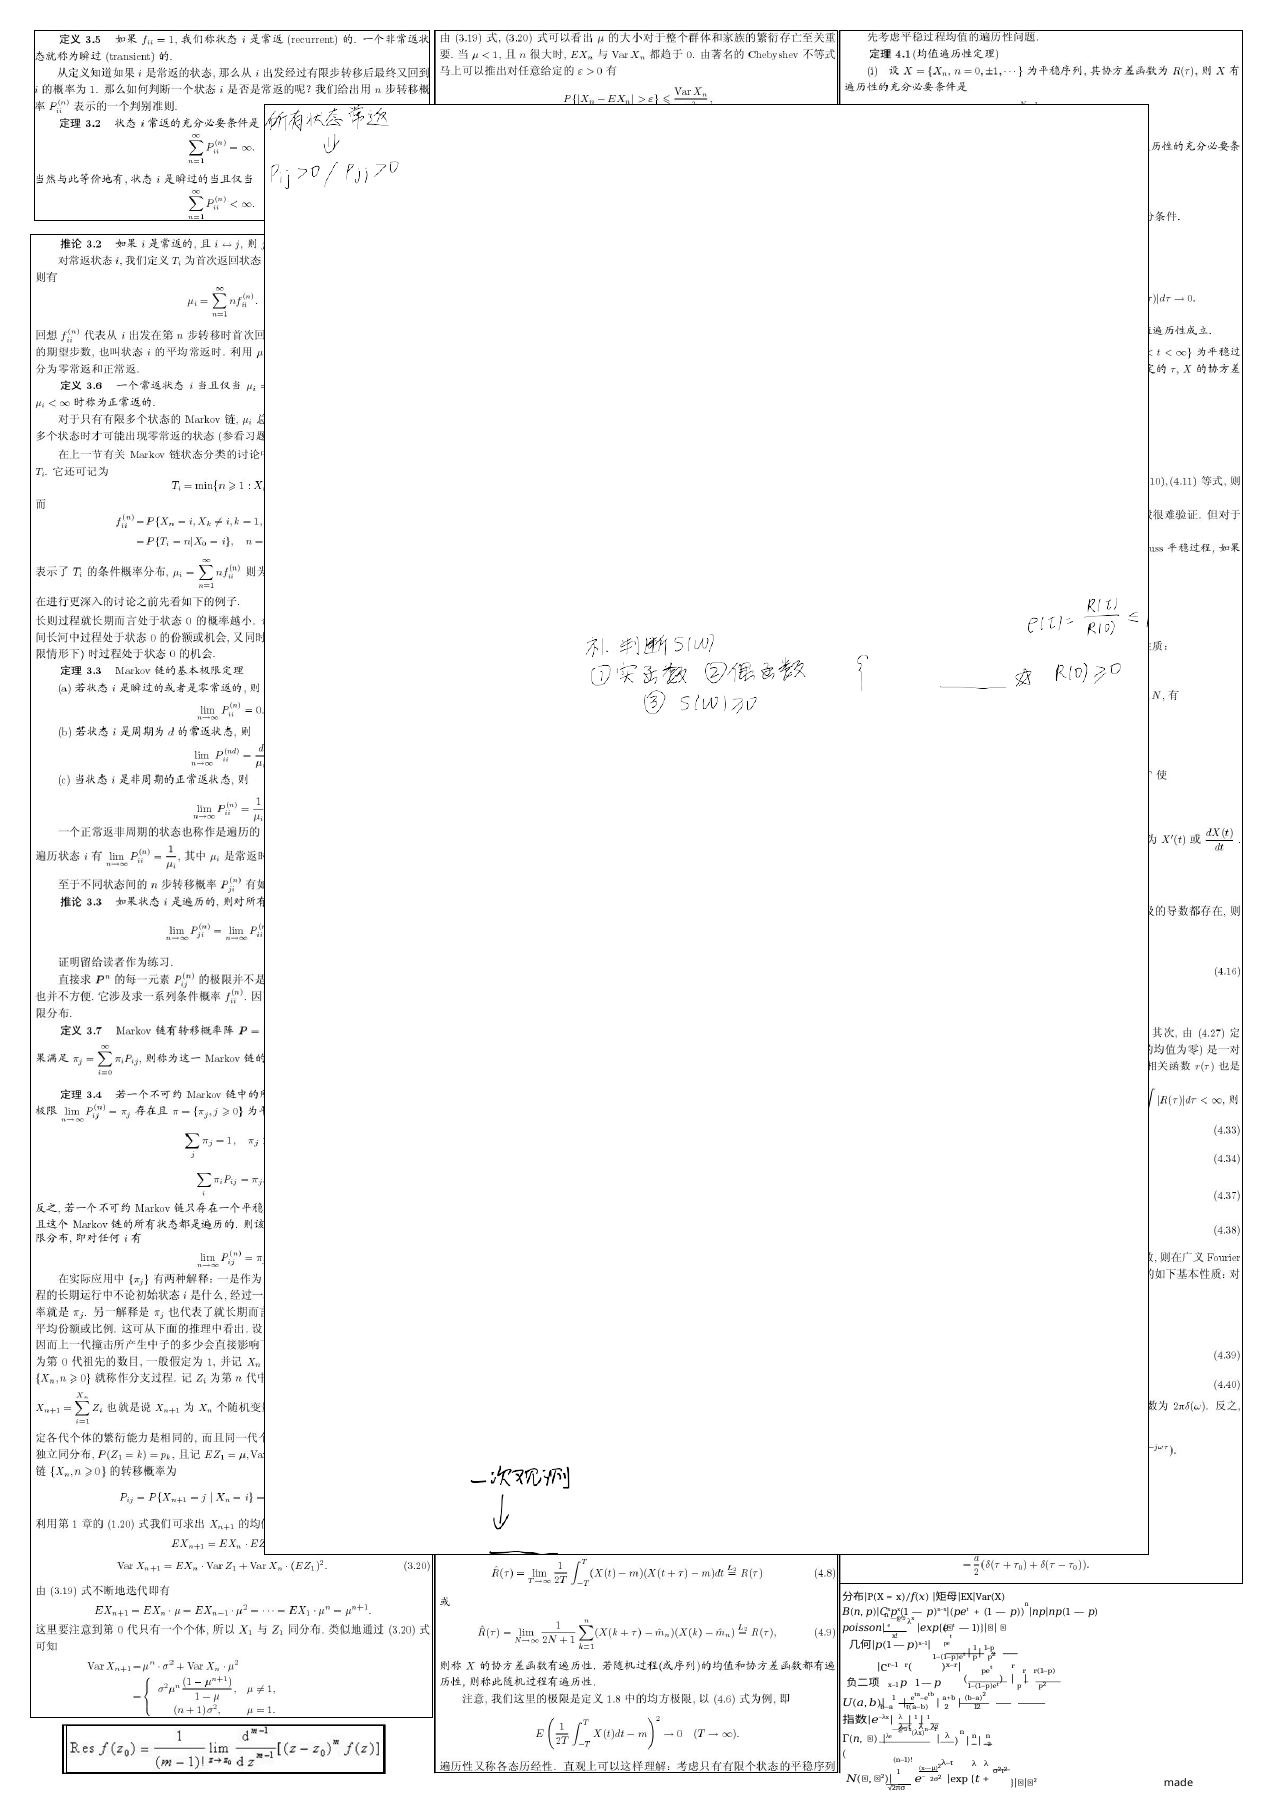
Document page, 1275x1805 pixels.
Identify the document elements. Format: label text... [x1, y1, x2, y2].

picture [67, 1726, 383, 1772]
picture [35, 31, 429, 220]
text 负二项 x–1 𝑝 1 — 𝑝 [179, 1675, 941, 1690]
picture [265, 105, 1148, 1554]
picture [31, 235, 432, 1717]
picture [841, 31, 1242, 1583]
picture [436, 1555, 837, 1639]
text (1–(1–p)et) | p | p2 [963, 1675, 1252, 1692]
picture [436, 31, 837, 104]
text 𝑝𝑜𝑖𝑠𝑠𝑜𝑛| e—ഊλx |𝑒𝑥𝑝{𝜆(𝑒t — 1)}|𝜆| 𝜆 [842, 1619, 1252, 1635]
picture [436, 1660, 837, 1667]
picture [436, 1668, 837, 1675]
text Г(𝑛, 𝜆) |λe—ഊx(λx)n—1|( [842, 1731, 942, 1760]
text 分布|P(X = x)/𝑓(𝑥) |矩母|EX|Var(X) [842, 1588, 1252, 1603]
text 𝐵(𝑛, 𝑝)|𝐶x𝑝x(1 — 𝑝)n–x|(𝑝𝑒t + (1 — 𝑝))n|𝑛𝑝|𝑛𝑝(1 — 𝑝) [842, 1603, 1252, 1618]
picture [436, 1690, 837, 1762]
